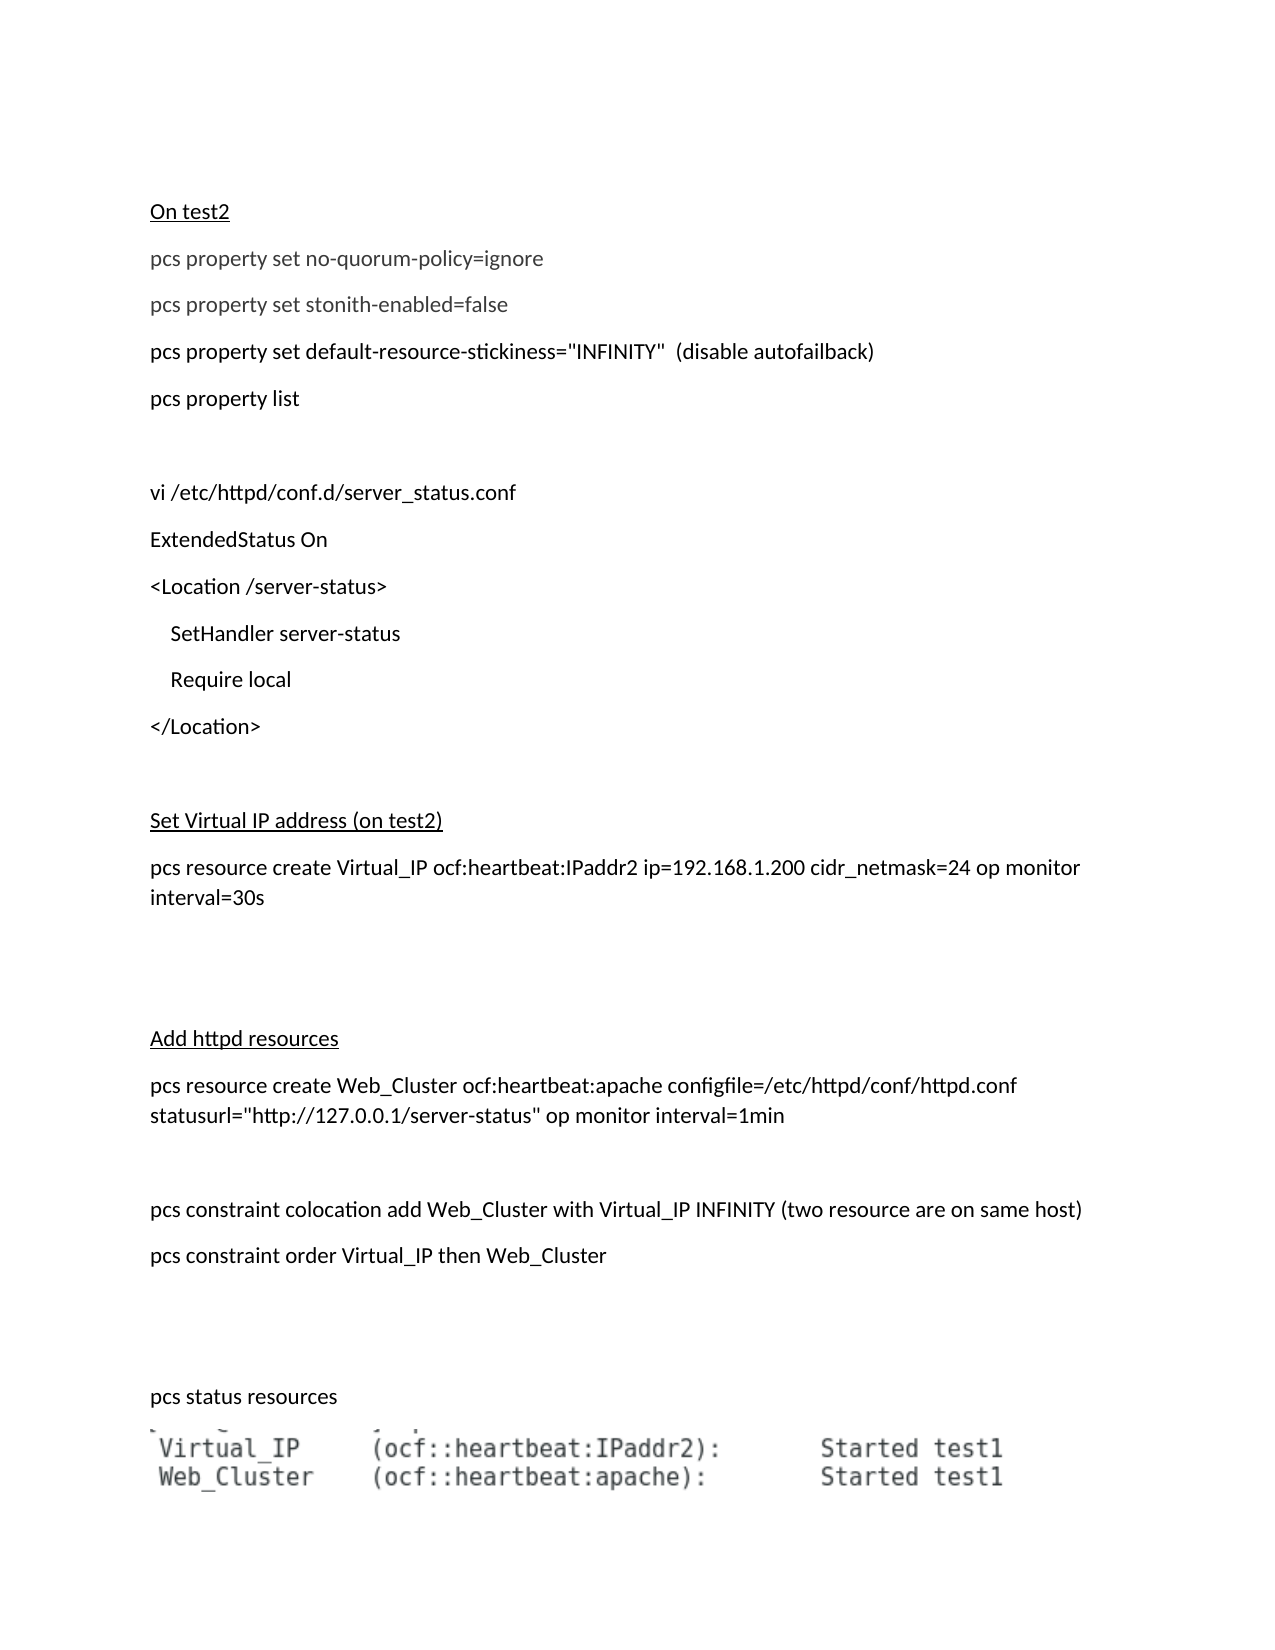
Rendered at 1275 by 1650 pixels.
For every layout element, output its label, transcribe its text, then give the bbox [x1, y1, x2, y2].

picture [150, 1429, 1107, 1492]
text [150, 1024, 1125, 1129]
text pcs property set stonith-enabled=false [150, 291, 1125, 319]
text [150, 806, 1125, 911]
text On test2 [150, 197, 1125, 225]
text pcs property set default-resource-stickiness="INFINITY" (disable autofailback) [150, 337, 1125, 366]
text vi /etc/httpd/conf.d/server_status.conf [150, 478, 1125, 506]
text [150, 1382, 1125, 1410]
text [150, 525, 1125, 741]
text pcs property set no-quorum-policy=ignore [150, 244, 1125, 272]
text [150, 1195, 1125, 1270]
text pcs property list [150, 384, 1125, 412]
